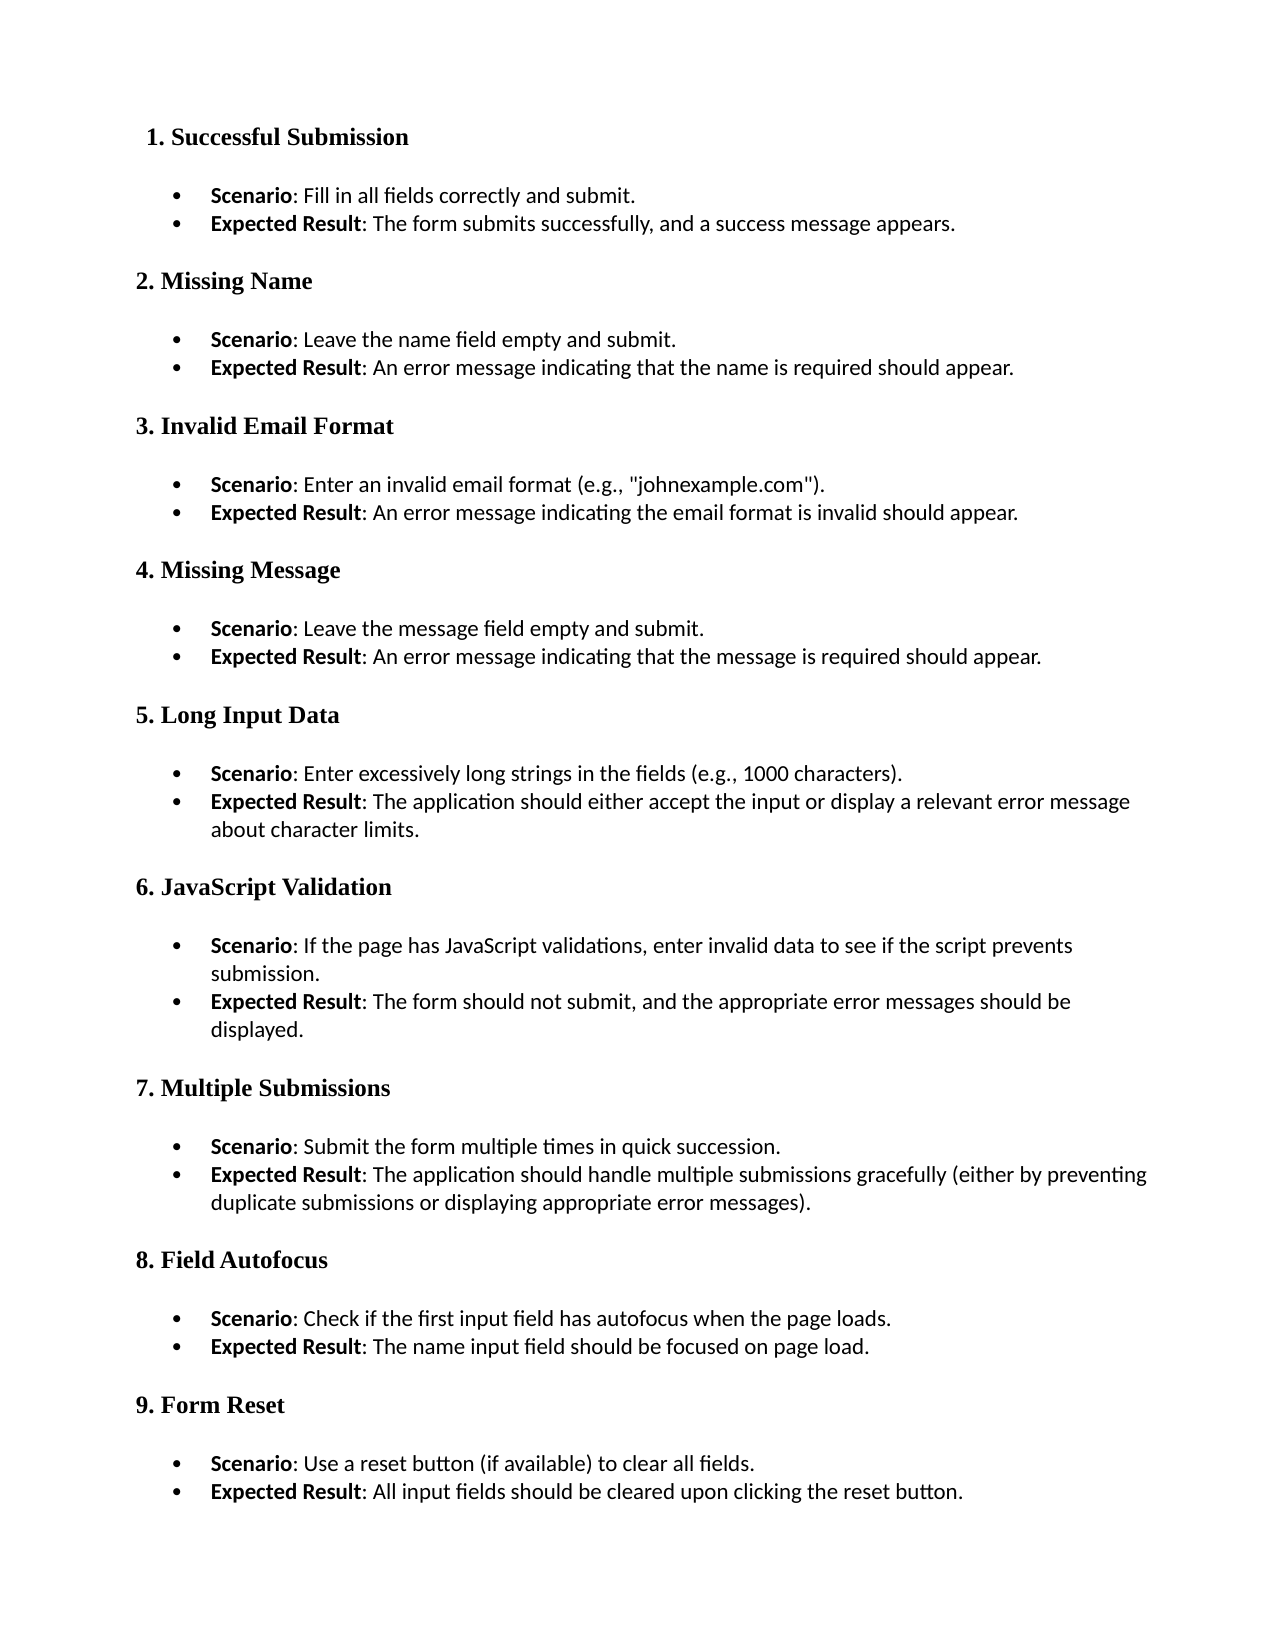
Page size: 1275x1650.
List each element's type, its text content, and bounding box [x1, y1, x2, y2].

subtitle 1. Successful Submission [136, 122, 1157, 151]
list Expected Result: The name input field should be focused on page load. [173, 1332, 1157, 1361]
list Expected Result: The application should handle multiple submissions gracefully (either by preventing duplicate submissions or displaying appropriate error messages). [173, 1160, 1157, 1216]
list Scenario: Leave the name field empty and submit. [173, 326, 1157, 353]
subtitle 3. Invalid Email Format [136, 411, 1157, 439]
subtitle 7. Multiple Submissions [136, 1073, 1157, 1101]
list Expected Result: An error message indicating that the message is required should appear. [173, 642, 1157, 671]
list Expected Result: An error message indicating that the name is required should appear. [173, 353, 1157, 382]
list Expected Result: An error message indicating the email format is invalid should appear. [173, 498, 1157, 526]
list Scenario: Check if the first input field has autofocus when the page loads. [173, 1304, 1157, 1332]
list Scenario: If the page has JavaScript validations, enter invalid data to see if the script prevents submission. [173, 931, 1157, 987]
subtitle 6. JavaScript Validation [136, 872, 1157, 901]
list Scenario: Enter excessively long strings in the fields (e.g., 1000 characters). [173, 759, 1157, 787]
subtitle 2. Missing Name [136, 266, 1157, 295]
list Expected Result: The form should not submit, and the appropriate error messages should be displayed. [173, 987, 1157, 1043]
list Expected Result: The application should either accept the input or display a relevant error message about character limits. [173, 787, 1157, 843]
subtitle 4. Missing Message [136, 555, 1157, 584]
subtitle 9. Form Reset [136, 1390, 1157, 1418]
list Expected Result: All input fields should be cleared upon clicking the reset button. [173, 1477, 1157, 1505]
subtitle 8. Field Autofocus [136, 1245, 1157, 1274]
list Scenario: Use a reset button (if available) to clear all fields. [173, 1449, 1157, 1477]
list Scenario: Leave the message field empty and submit. [173, 614, 1157, 642]
list Scenario: Enter an invalid email format (e.g., "johnexample.com"). [173, 470, 1157, 498]
list Expected Result: The form submits successfully, and a success message appears. [173, 209, 1157, 237]
list Scenario: Submit the form multiple times in quick succession. [173, 1132, 1157, 1160]
subtitle 5. Long Input Data [136, 700, 1157, 728]
list Scenario: Fill in all fields correctly and submit. [173, 181, 1157, 209]
